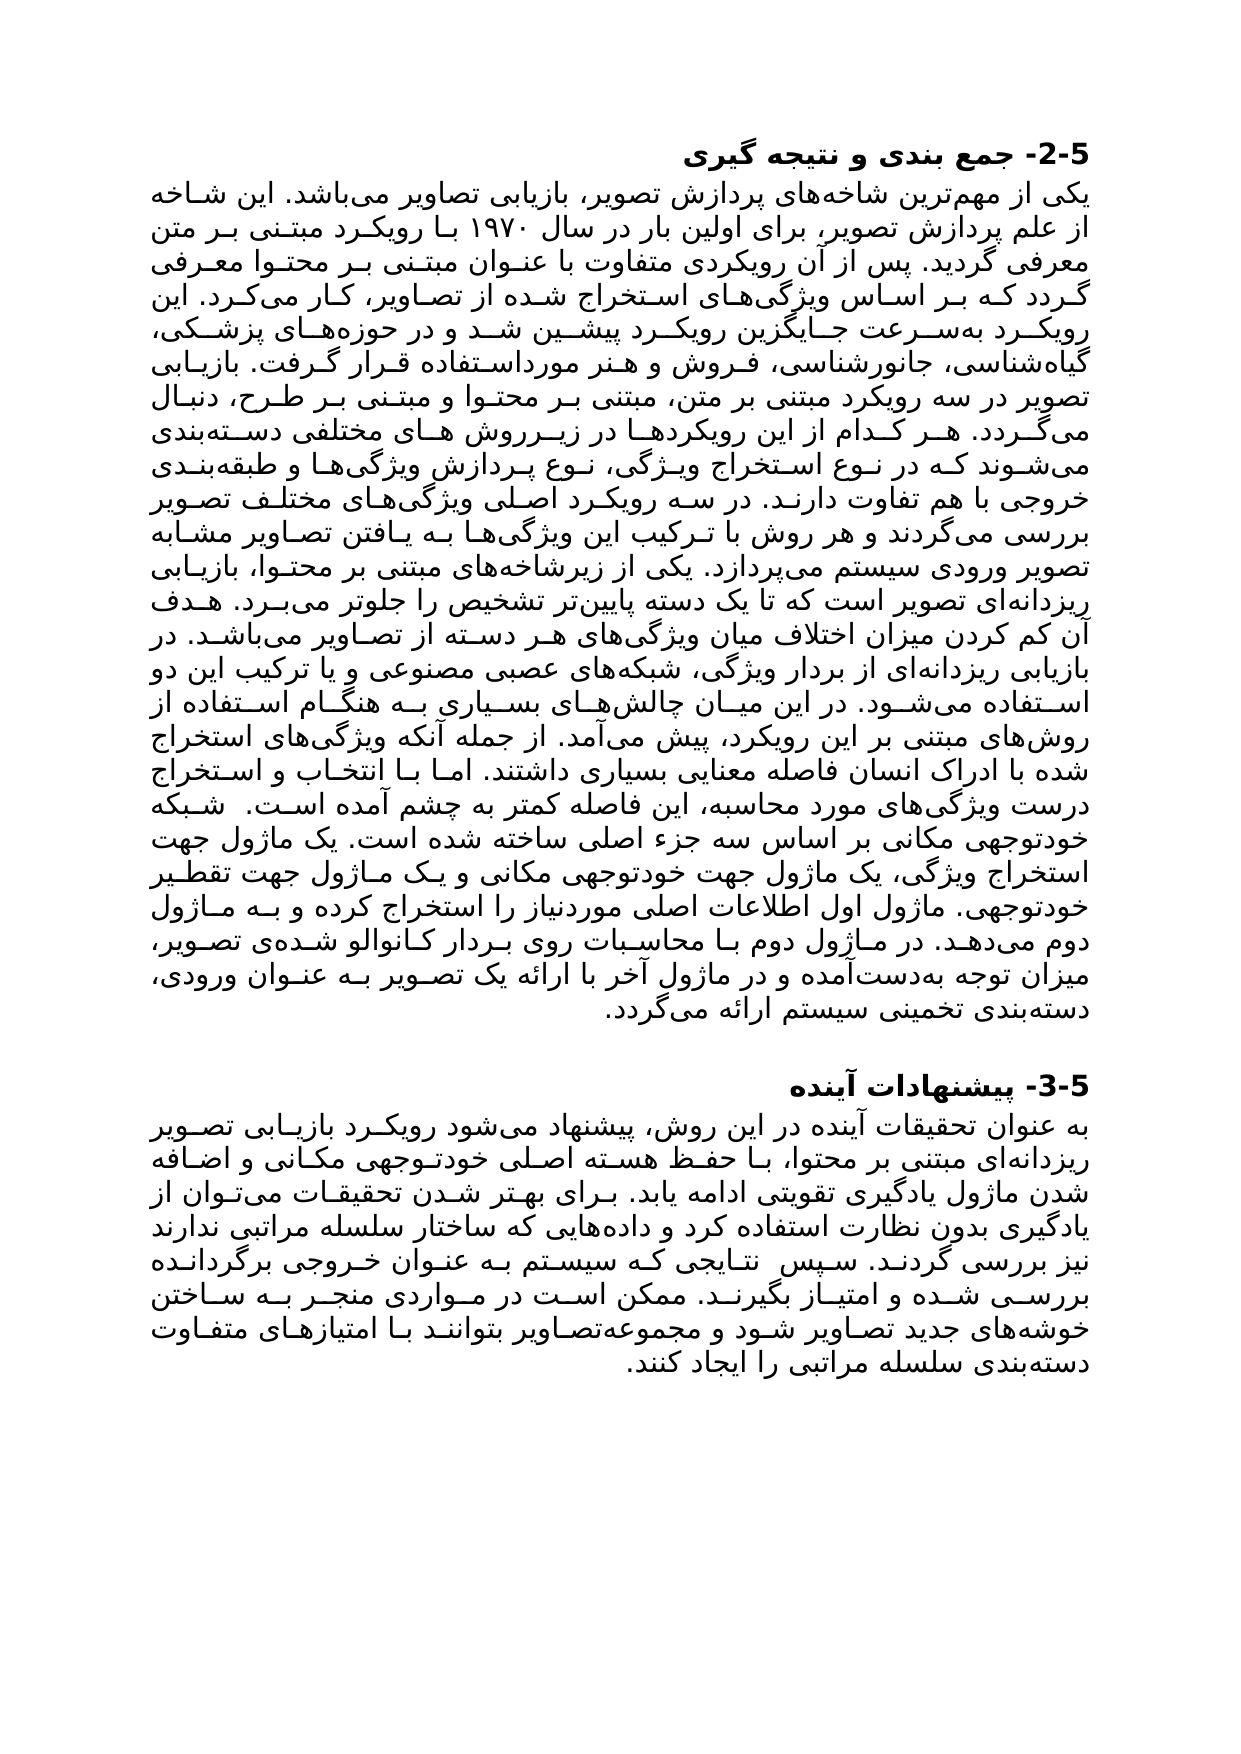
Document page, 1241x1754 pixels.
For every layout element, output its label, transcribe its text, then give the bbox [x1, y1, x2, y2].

text یکی از مهم‌ترین شاخه‌های پردازش تصویر، بازیابی تصاویر می‌باشد. این شاخه از علم پردازش تصویر، برای اولین بار در سال ۱۹۷۰ با رویکرد مبتنی بر متن معرفی گردید. پس از آن رویکردی متفاوت با عنوان مبتنی بر محتوا معرفی گردد که بر اساس ویژگی‌های استخراج شده از تصاویر، کار می‌کرد. این رویکرد به‌سرعت جایگزین رویکرد پیشین شد و در حوزه‌های پزشکی، گیاه‌شناسی، جانورشناسی، فروش و هنر مورداستفاده قرار گرفت. بازیابی تصویر در سه رویکرد مبتنی بر متن، مبتنی بر محتوا و مبتنی بر طرح، دنبال می‌گردد. هر کدام از این رویکردها در زیرروش های مختلفی دسته‌بندی می‌شوند که در نوع استخراج ویژگی، نوع پردازش ویژگی‌ها و طبقه‌بندی خروجی با هم تفاوت دارند. در سه رویکرد اصلی ویژگی‌های مختلف تصویر بررسی می‌گردند و هر روش با ترکیب این ویژگی‌ها به یافتن تصاویر مشابه تصویر ورودی سیستم می‌پردازد. یکی از زیرشاخه‌های مبتنی بر محتوا، بازیابی ریزدانه‌ای تصویر است که تا یک دسته پایین‌تر تشخیص را جلوتر می‌برد. هدف آن کم کردن میزان اختلاف میان ویژگی‌های هر دسته از تصاویر می‌باشد. در بازیابی ریزدانه‌ای از بردار ویژگی، شبکه‌های عصبی مصنوعی و یا ترکیب این دو استفاده می‌شود. در این میان چالش‌های بسیاری به هنگام استفاده از روش‌های مبتنی بر این رویکرد، پیش می‌آمد. از جمله آنکه ویژگی‌های استخراج شده با ادراک انسان فاصله معنایی بسیاری داشتند. اما با انتخاب و استخراج درست ویژگی‌های مورد محاسبه، این فاصله کمتر به چشم آمده است. شبکه خودتوجهی مکانی بر اساس سه جزء اصلی ساخته شده است. یک ماژول جهت استخراج ویژگی، یک ماژول جهت خودتوجهی مکانی و یک ماژول جهت تقطیر خودتوجهی. ماژول اول اطلاعات اصلی موردنیاز را استخراج کرده و به ماژول دوم می‌دهد. در ماژول دوم با محاسبات روی بردار کانوالو شده‌ی تصویر، میزان توجه به‌دست‌آمده و در ماژول آخر با ارائه یک تصویر به عنوان ورودی، دسته‌بندی تخمینی سیستم ارائه می‌گردد. [150, 176, 1090, 1025]
subtitle 3-5- پیشنهادات آینده [150, 1069, 1090, 1103]
subtitle 2-5- جمع بندی و نتیجه گیری [150, 137, 1090, 171]
text به عنوان تحقیقات آینده در این روش، پیشنهاد می‌شود رویکرد بازیابی تصویر ریزدانه‌ای مبتنی بر محتوا، با حفظ هسته اصلی خودتوجهی مکانی و اضافه شدن ماژول یادگیری تقویتی ادامه یابد. برای بهتر شدن تحقیقات می‌توان از یادگیری بدون نظارت استفاده کرد و داده‌هایی که ساختار سلسله مراتبی ندارند نیز بررسی گردند. سپس نتایجی که سیستم به عنوان خروجی برگردانده بررسی شده و امتیاز بگیرند. ممکن است در مواردی منجر به ساختن خوشه‌های جدید تصاویر شود و مجموعه‌تصاویر بتوانند با امتیازهای متفاوت دسته‌بندی سلسله مراتبی را ایجاد کنند. [150, 1108, 1090, 1379]
